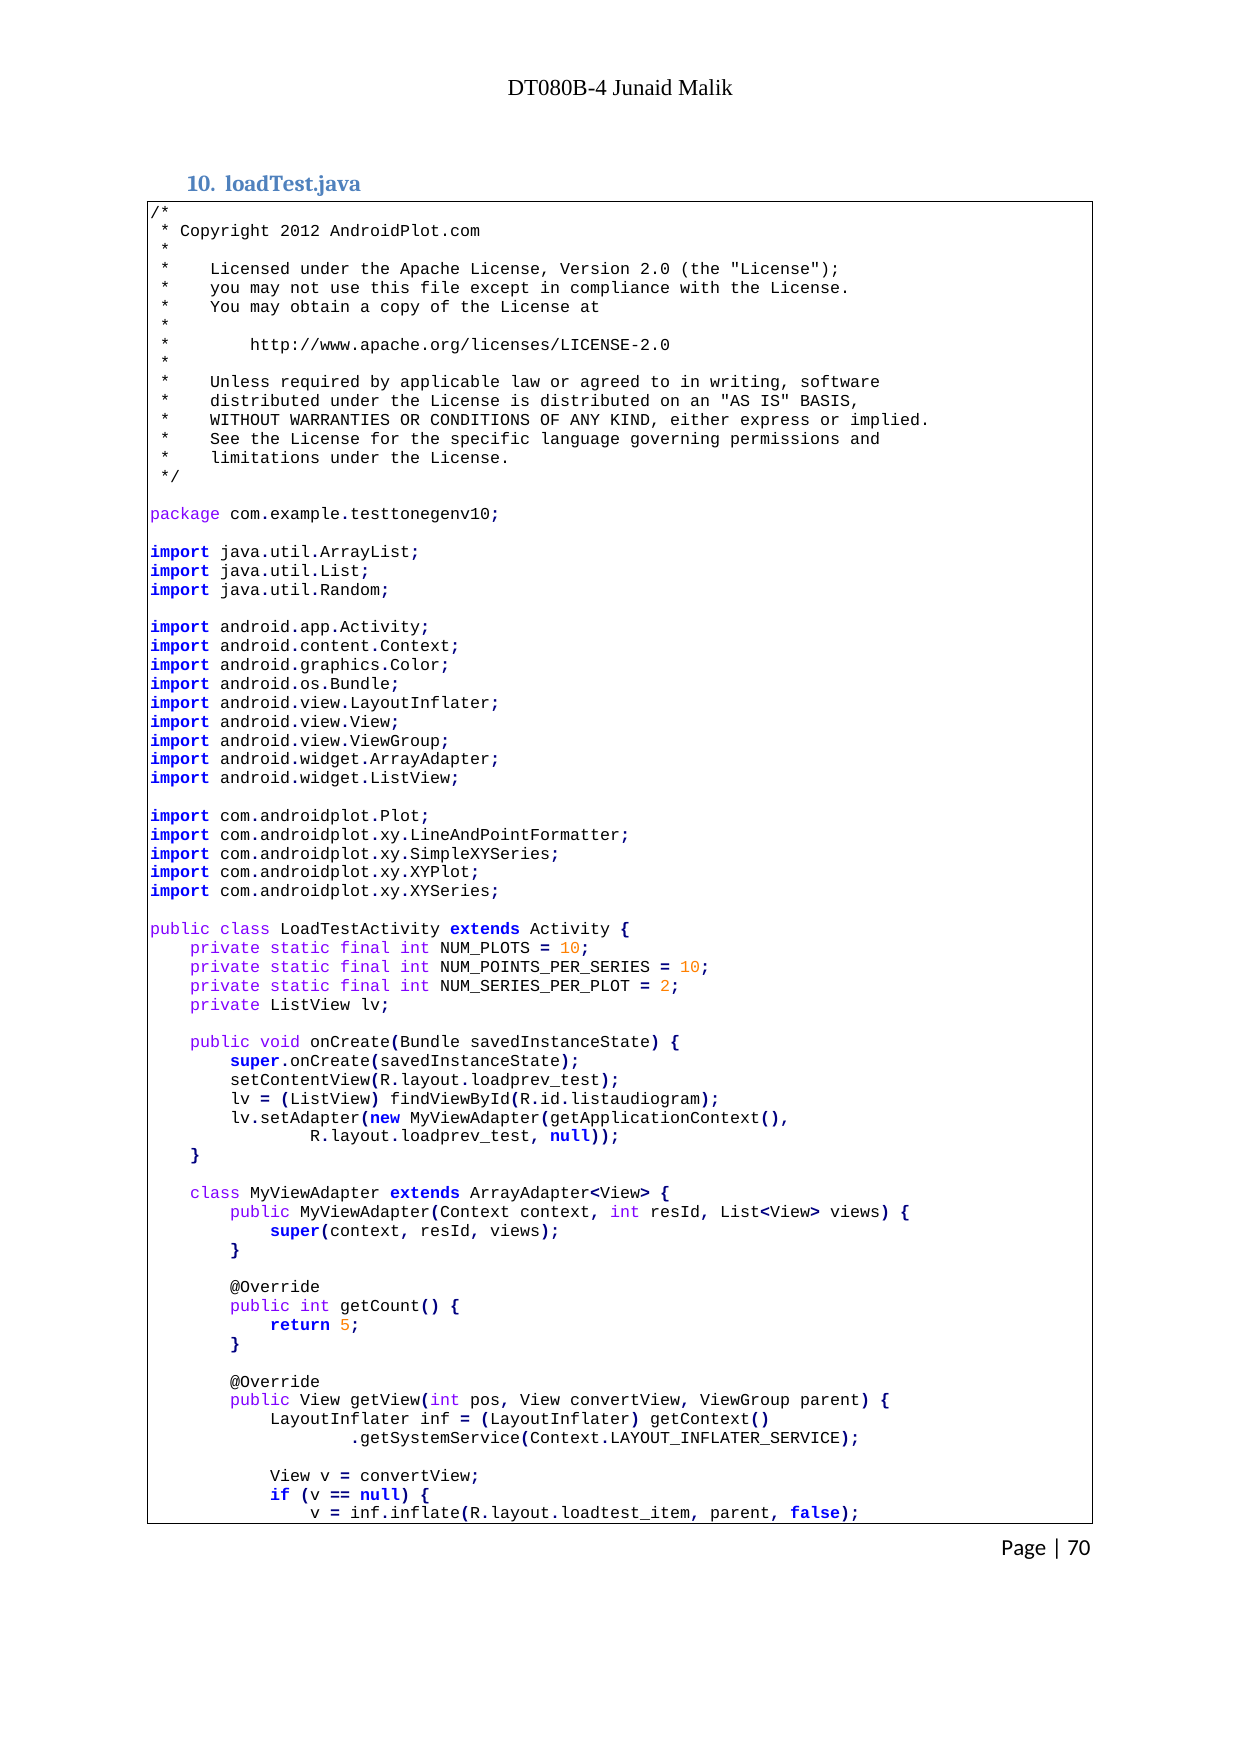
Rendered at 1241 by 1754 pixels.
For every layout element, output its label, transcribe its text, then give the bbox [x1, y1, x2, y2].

text import com.androidplot.Plot; [150, 807, 1090, 826]
text super(context, resId, views); [150, 1222, 1090, 1241]
text if (v == null) { [150, 1486, 1090, 1505]
text import android.widget.ArrayAdapter; [150, 751, 1090, 770]
text * You may obtain a copy of the License at [150, 298, 1090, 317]
text /* [148, 202, 1092, 223]
text @Override [150, 1279, 1090, 1298]
text import java.util.List; [150, 562, 1090, 581]
text } [150, 1241, 1090, 1260]
text public MyViewAdapter(Context context, int resId, List<View> views) { [150, 1203, 1090, 1222]
text * Licensed under the Apache License, Version 2.0 (the "License"); [150, 261, 1090, 279]
text public void onCreate(Bundle savedInstanceState) { [150, 1034, 1090, 1053]
text R.layout.loadprev_test, null)); [150, 1128, 1090, 1147]
text @Override [150, 1373, 1090, 1392]
text * See the License for the specific language governing permissions and [150, 430, 1090, 449]
text import android.content.Context; [150, 638, 1090, 657]
subtitle loadTest.java [187, 171, 1090, 197]
text private static final int NUM_POINTS_PER_SERIES = 10; [150, 958, 1090, 977]
text return 5; [150, 1317, 1090, 1335]
text * [150, 242, 1090, 261]
text * Unless required by applicable law or agreed to in writing, software [150, 374, 1090, 393]
text * you may not use this file except in compliance with the License. [150, 279, 1090, 298]
text import com.androidplot.xy.SimpleXYSeries; [150, 845, 1090, 864]
text * distributed under the License is distributed on an "AS IS" BASIS, [150, 393, 1090, 412]
text .getSystemService(Context.LAYOUT_INFLATER_SERVICE); [150, 1430, 1090, 1448]
text * WITHOUT WARRANTIES OR CONDITIONS OF ANY KIND, either express or implied. [150, 412, 1090, 430]
text class MyViewAdapter extends ArrayAdapter<View> { [150, 1184, 1090, 1203]
text LayoutInflater inf = (LayoutInflater) getContext() [150, 1411, 1090, 1430]
text import com.androidplot.xy.XYSeries; [150, 883, 1090, 902]
text import android.view.LayoutInflater; [150, 694, 1090, 713]
text import java.util.ArrayList; [150, 543, 1090, 562]
text lv = (ListView) findViewById(R.id.listaudiogram); [150, 1090, 1090, 1109]
text * [150, 355, 1090, 374]
text import java.util.Random; [150, 581, 1090, 600]
text super.onCreate(savedInstanceState); [150, 1053, 1090, 1071]
text package com.example.testtonegenv10; [150, 506, 1090, 525]
text setContentView(R.layout.loadprev_test); [150, 1071, 1090, 1090]
text import android.widget.ListView; [150, 770, 1090, 789]
text View v = convertView; [150, 1467, 1090, 1486]
text private static final int NUM_PLOTS = 10; [150, 939, 1090, 958]
text * limitations under the License. [150, 449, 1090, 468]
text * Copyright 2012 AndroidPlot.com [150, 223, 1090, 242]
text private ListView lv; [150, 996, 1090, 1015]
text } [150, 1147, 1090, 1166]
text lv.setAdapter(new MyViewAdapter(getApplicationContext(), [150, 1109, 1090, 1128]
text * http://www.apache.org/licenses/LICENSE-2.0 [150, 336, 1090, 355]
text import android.view.ViewGroup; [150, 732, 1090, 751]
text v = inf.inflate(R.layout.loadtest_item, parent, false); [150, 1505, 1090, 1523]
text import android.app.Activity; [150, 619, 1090, 638]
text import android.view.View; [150, 713, 1090, 732]
text public int getCount() { [150, 1298, 1090, 1317]
text import android.graphics.Color; [150, 657, 1090, 676]
text import android.os.Bundle; [150, 676, 1090, 694]
text public View getView(int pos, View convertView, ViewGroup parent) { [150, 1392, 1090, 1411]
text import com.androidplot.xy.XYPlot; [150, 864, 1090, 883]
text } [150, 1335, 1090, 1354]
text */ [150, 468, 1090, 487]
text private static final int NUM_SERIES_PER_PLOT = 2; [150, 977, 1090, 996]
text import com.androidplot.xy.LineAndPointFormatter; [150, 826, 1090, 845]
text * [150, 317, 1090, 336]
text public class LoadTestActivity extends Activity { [150, 921, 1090, 939]
